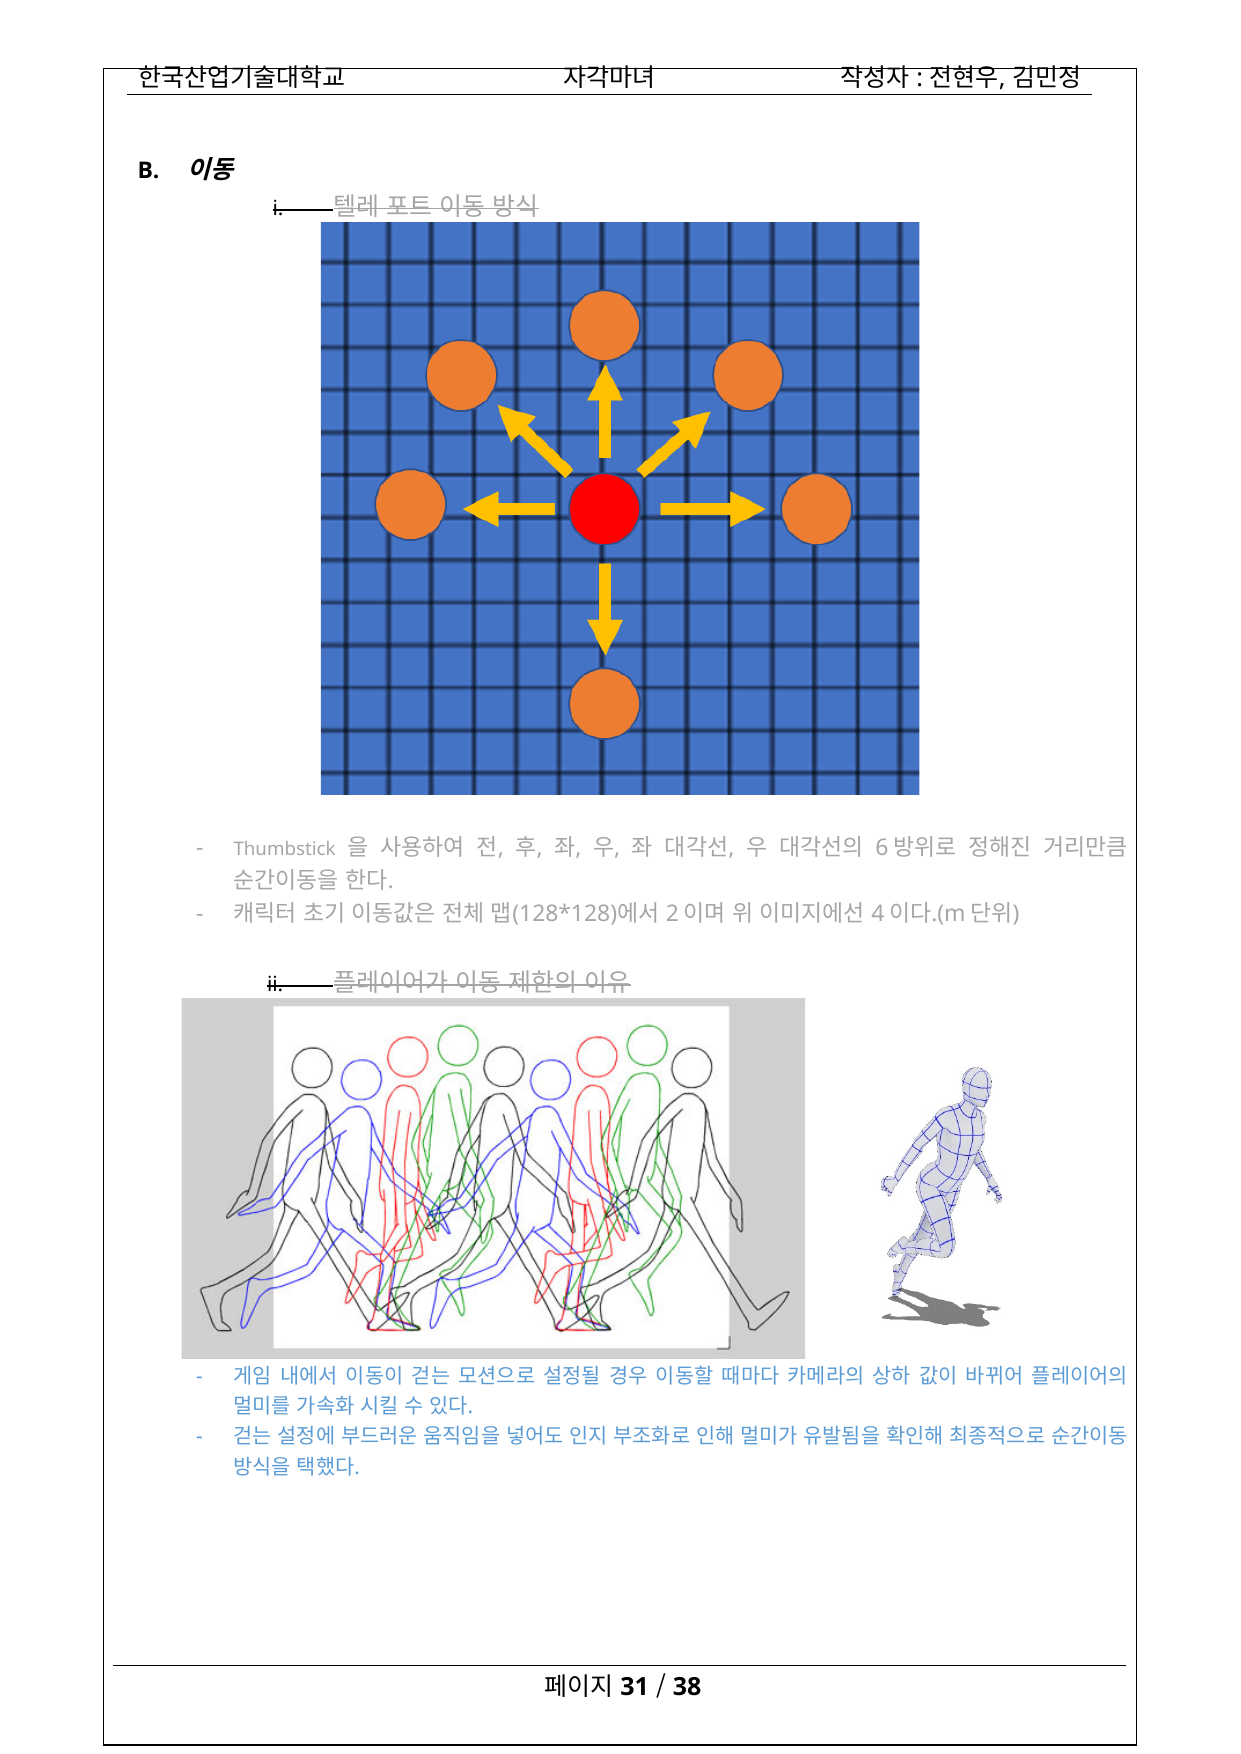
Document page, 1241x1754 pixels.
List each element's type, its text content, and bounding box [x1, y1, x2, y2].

picture [320, 222, 920, 795]
subtitle 플레이어가 이동 제한의 이유 [283, 962, 1128, 999]
subtitle 텔레 포트 이동 방식 [283, 186, 1128, 222]
list 캐릭터 초기 이동값은 전체 맵(128*128)에서 2이며 위 이미지에선 4이다.(m단위) [196, 895, 1128, 928]
picture [181, 998, 1059, 1359]
subtitle 이동 [137, 150, 1103, 186]
list Thumbstick 을 사용하여 전, 후, 좌, 우, 좌 대각선, 우 대각선의 6방위로 정해진 거리만큼 순간이동을 한다. [196, 828, 1128, 895]
list 게임 내에서 이동이 걷는 모션으로 설정될 경우 이동할 때마다 카메라의 상하 값이 바뀌어 플레이어의 멀미를 가속화 시킬 수 있다. [196, 1359, 1128, 1420]
list 걷는 설정에 부드러운 움직임을 넣어도 인지 부조화로 인해 멀미가 유발됨을 확인해 최종적으로 순간이동 방식을 택했다. [196, 1420, 1128, 1480]
